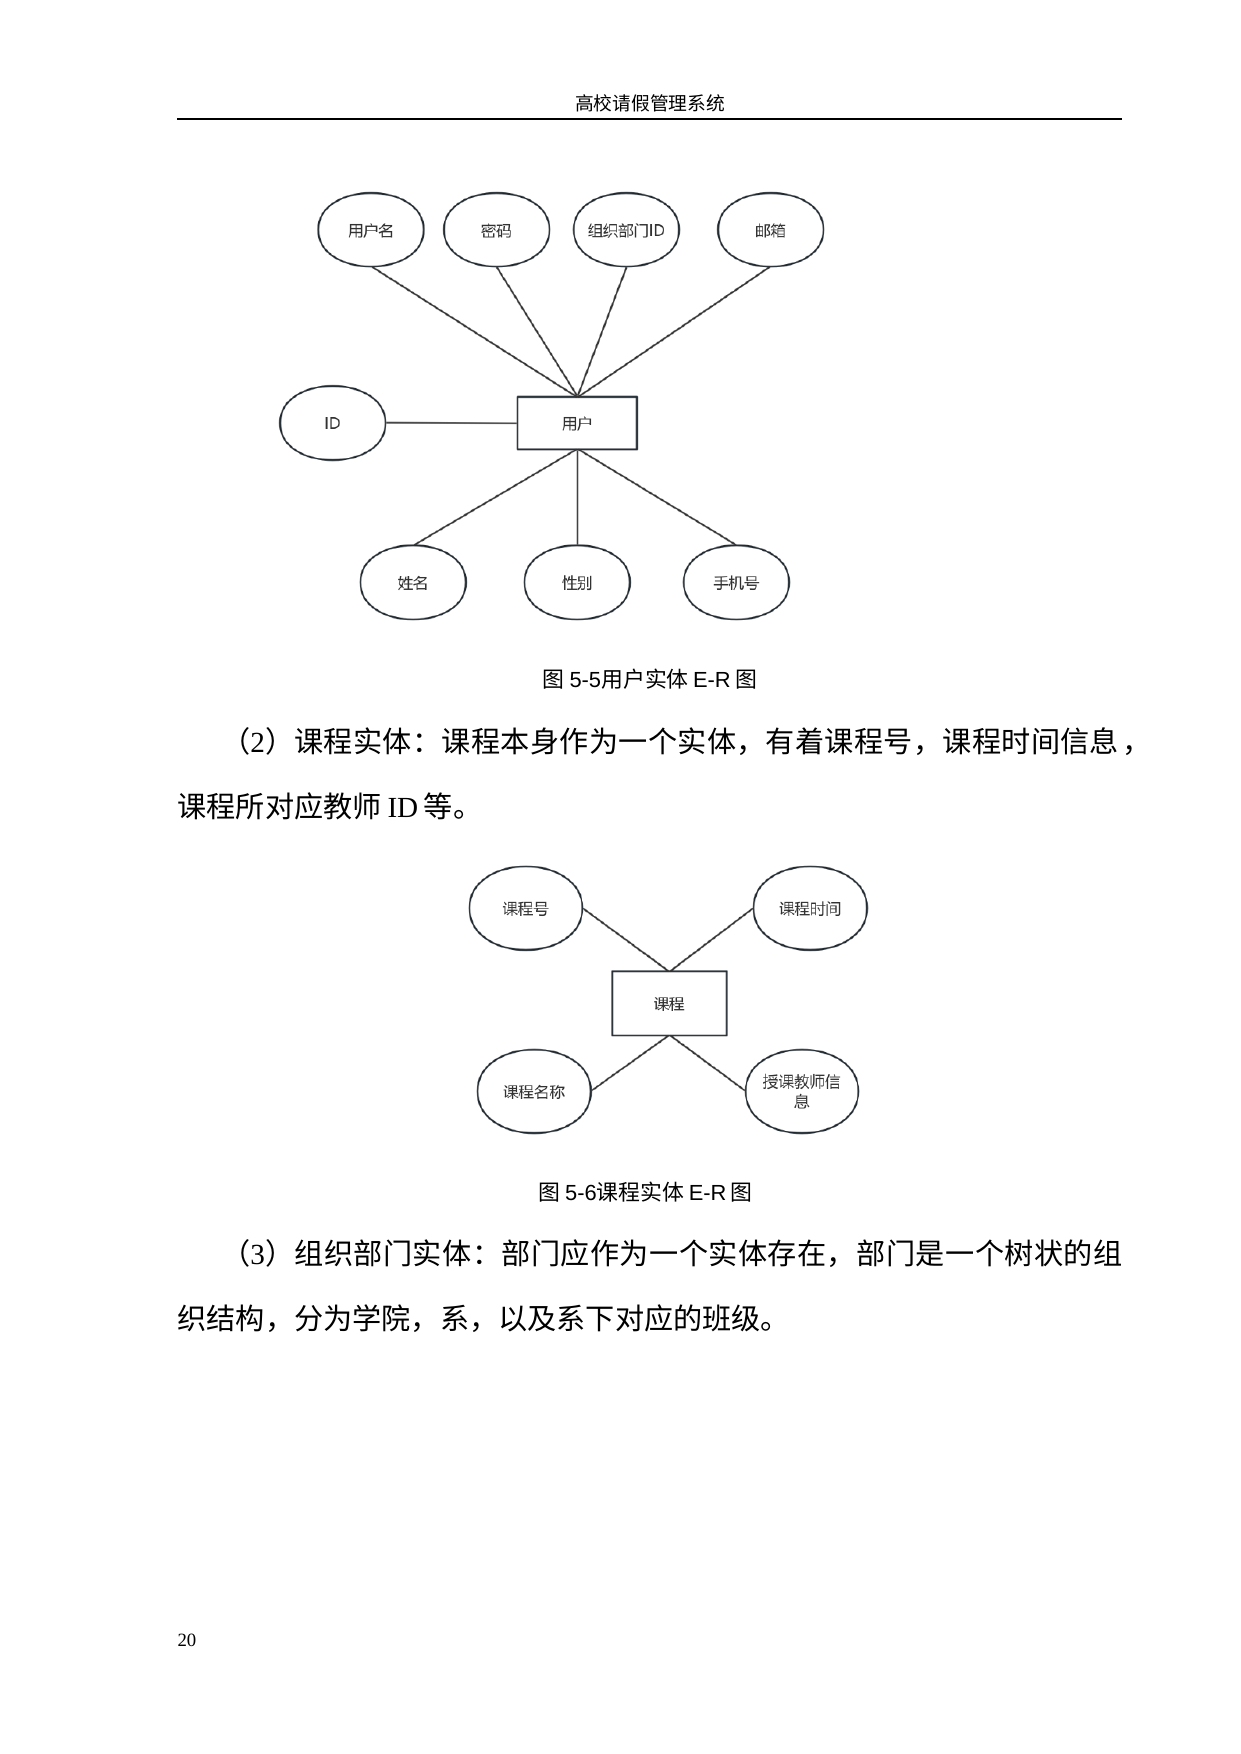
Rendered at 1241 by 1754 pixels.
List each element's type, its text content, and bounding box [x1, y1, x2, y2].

list 课程实体：课程本身作为一个实体，有着课程号，课程时间信息，课程所对应教师ID等。 [177, 707, 1122, 837]
picture [439, 837, 895, 1162]
list 组织部门实体：部门应作为一个实体存在，部门是一个树状的组织结构，分为学院，系，以及系下对应的班级。 [177, 1219, 1122, 1349]
picture [250, 163, 852, 648]
